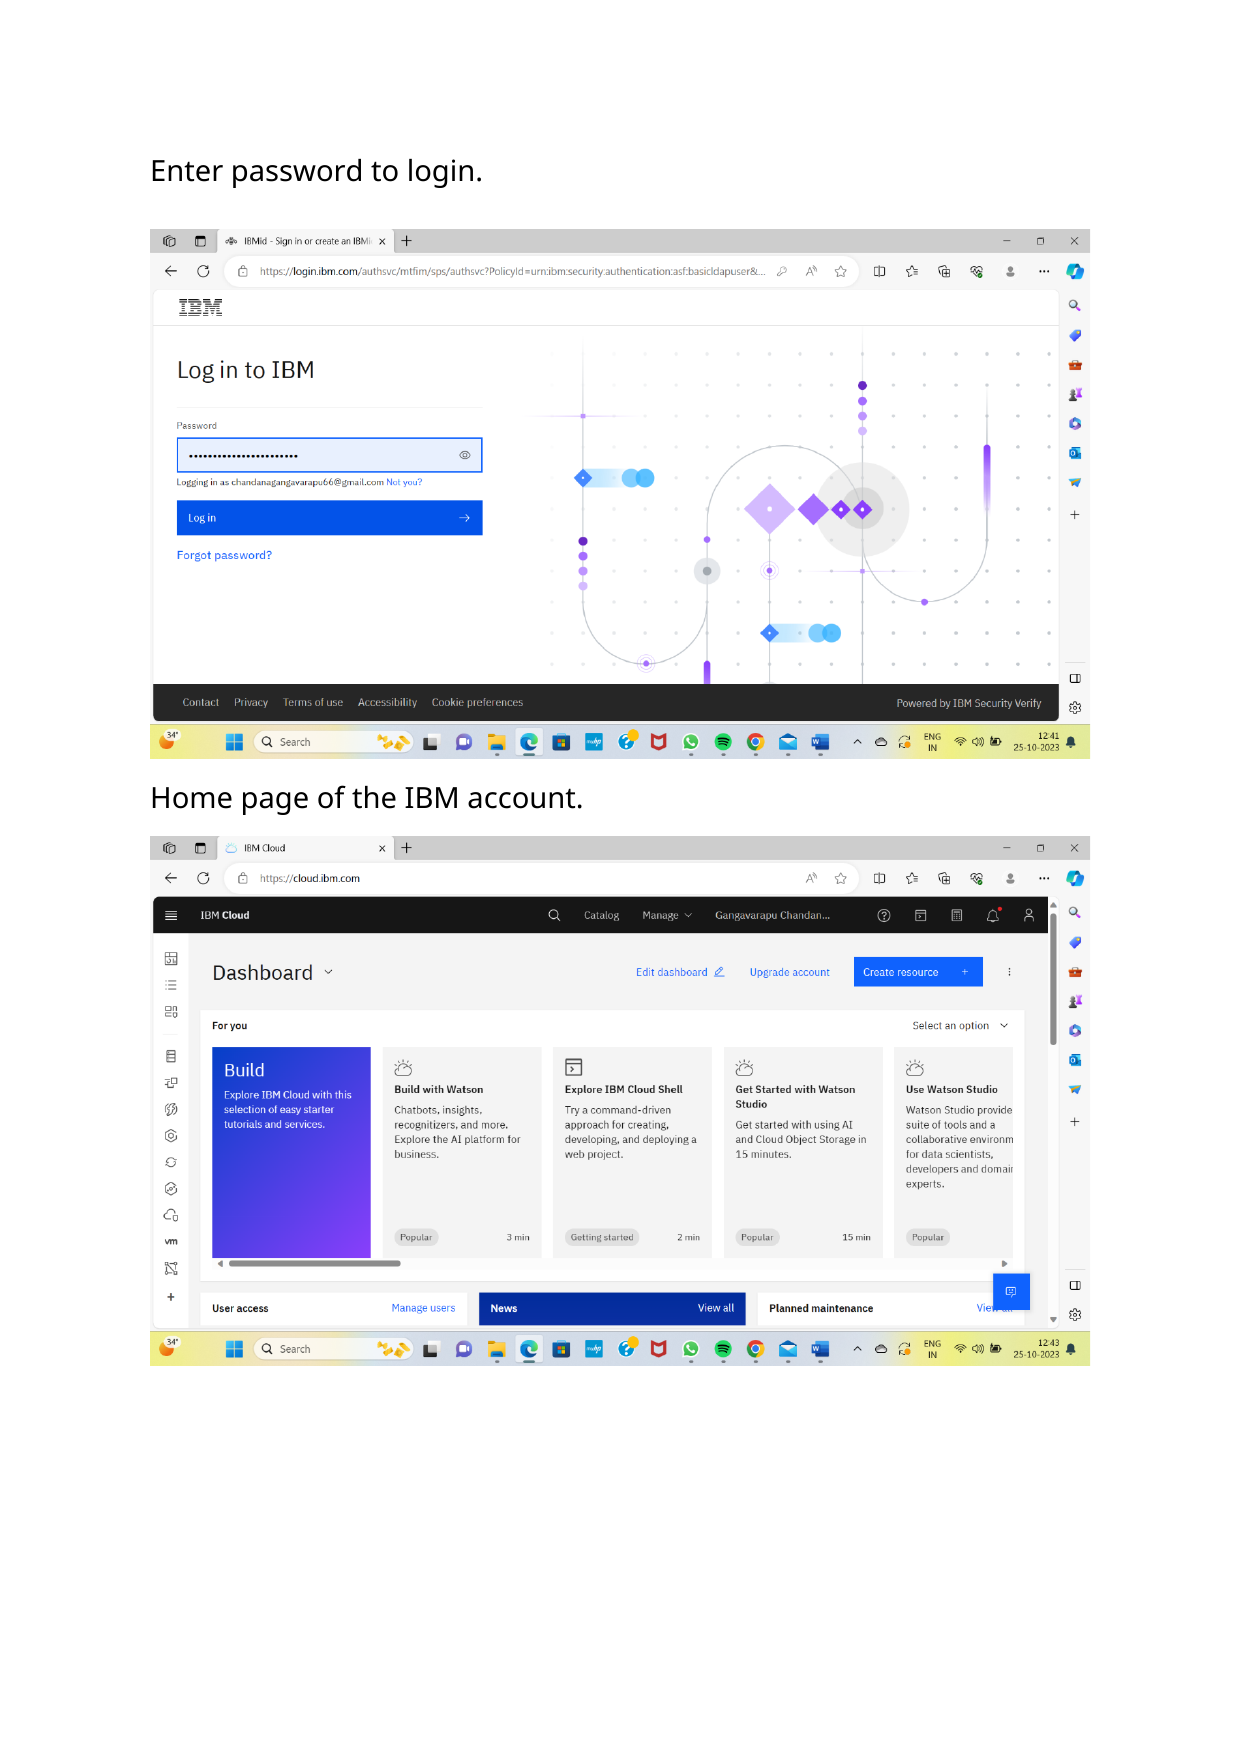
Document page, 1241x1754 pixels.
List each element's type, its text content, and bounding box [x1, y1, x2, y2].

picture [150, 836, 1091, 1366]
text Enter password to login. [150, 150, 1090, 190]
picture [150, 229, 1091, 759]
text Home page of the IBM account. [150, 777, 1090, 817]
